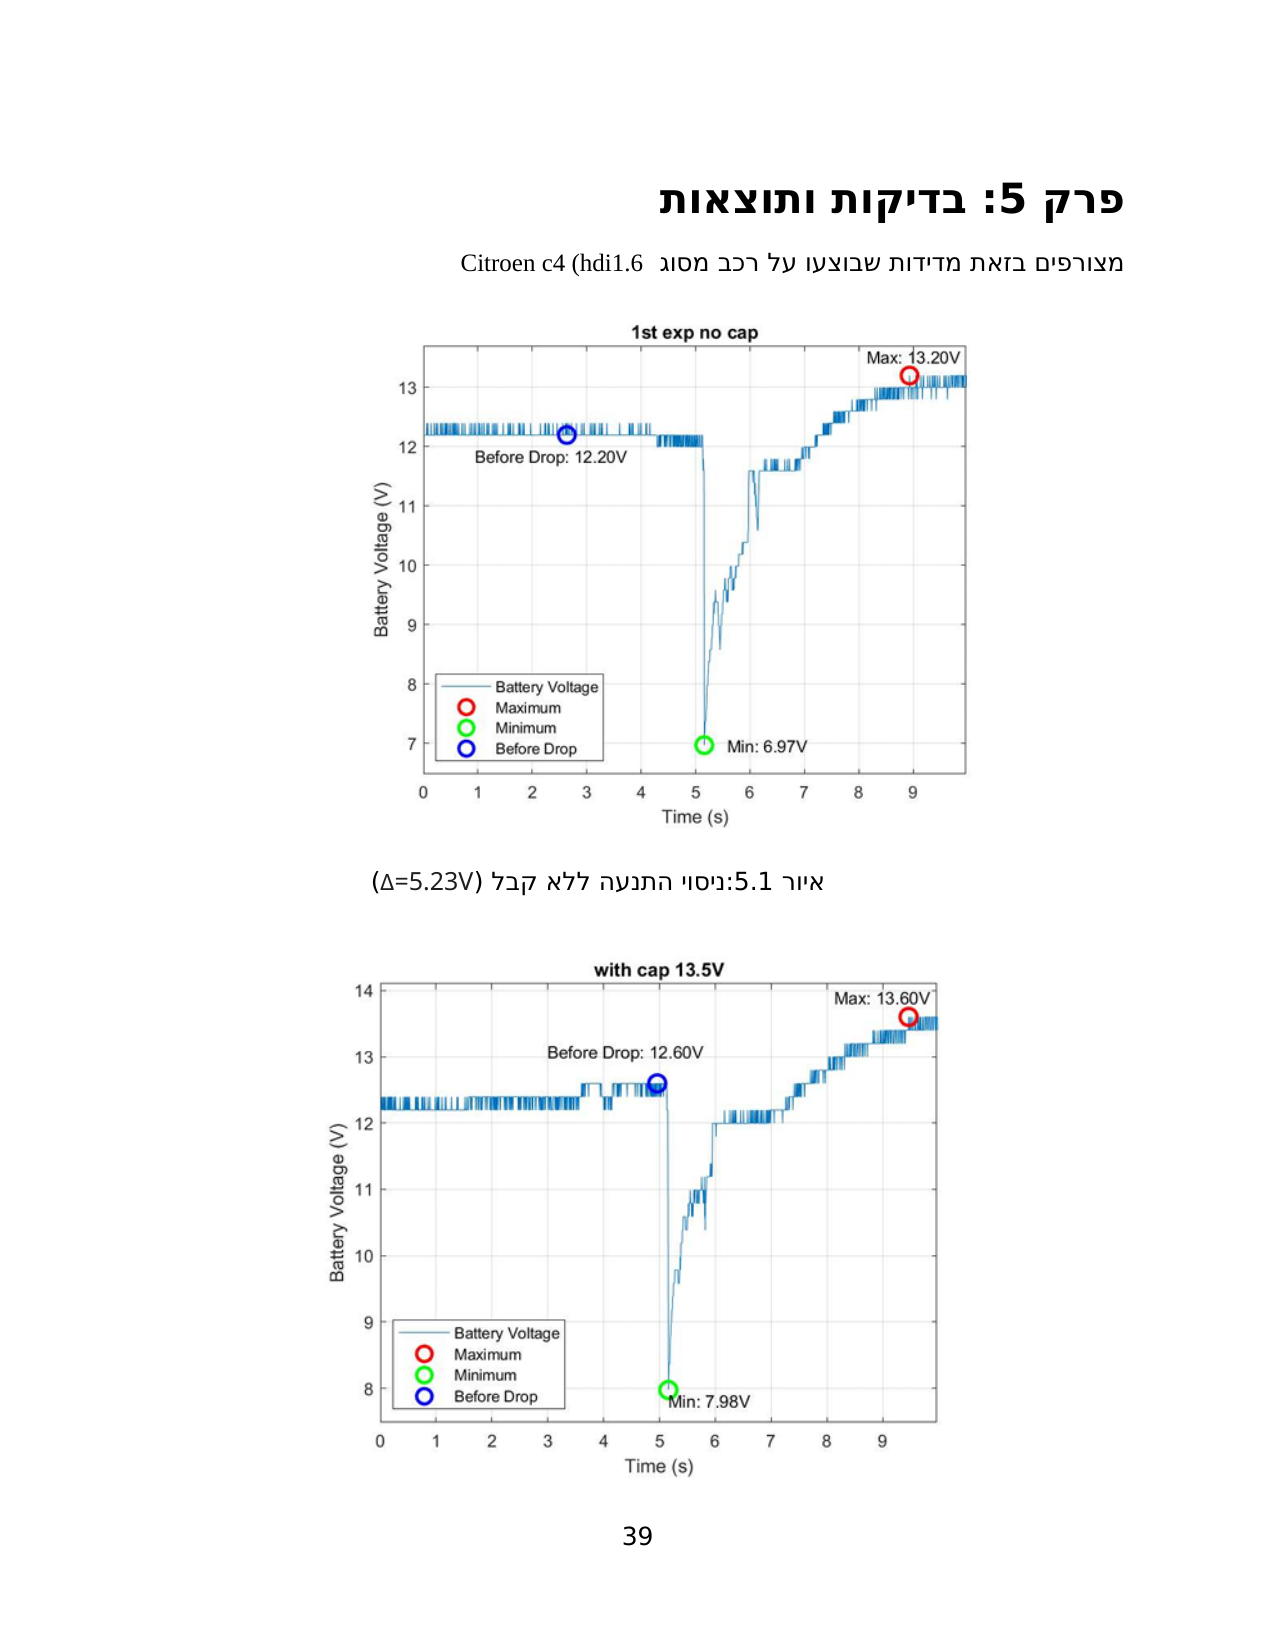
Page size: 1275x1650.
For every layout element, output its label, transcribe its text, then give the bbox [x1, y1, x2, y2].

subtitle פרק 5: בדיקות ותוצאות [150, 175, 1125, 223]
picture [359, 309, 976, 835]
text מצורפים בזאת מדידות שבוצעו על רכב מסוג Citroen c4 (hdi1.6 [150, 248, 1125, 278]
picture [315, 955, 970, 1485]
